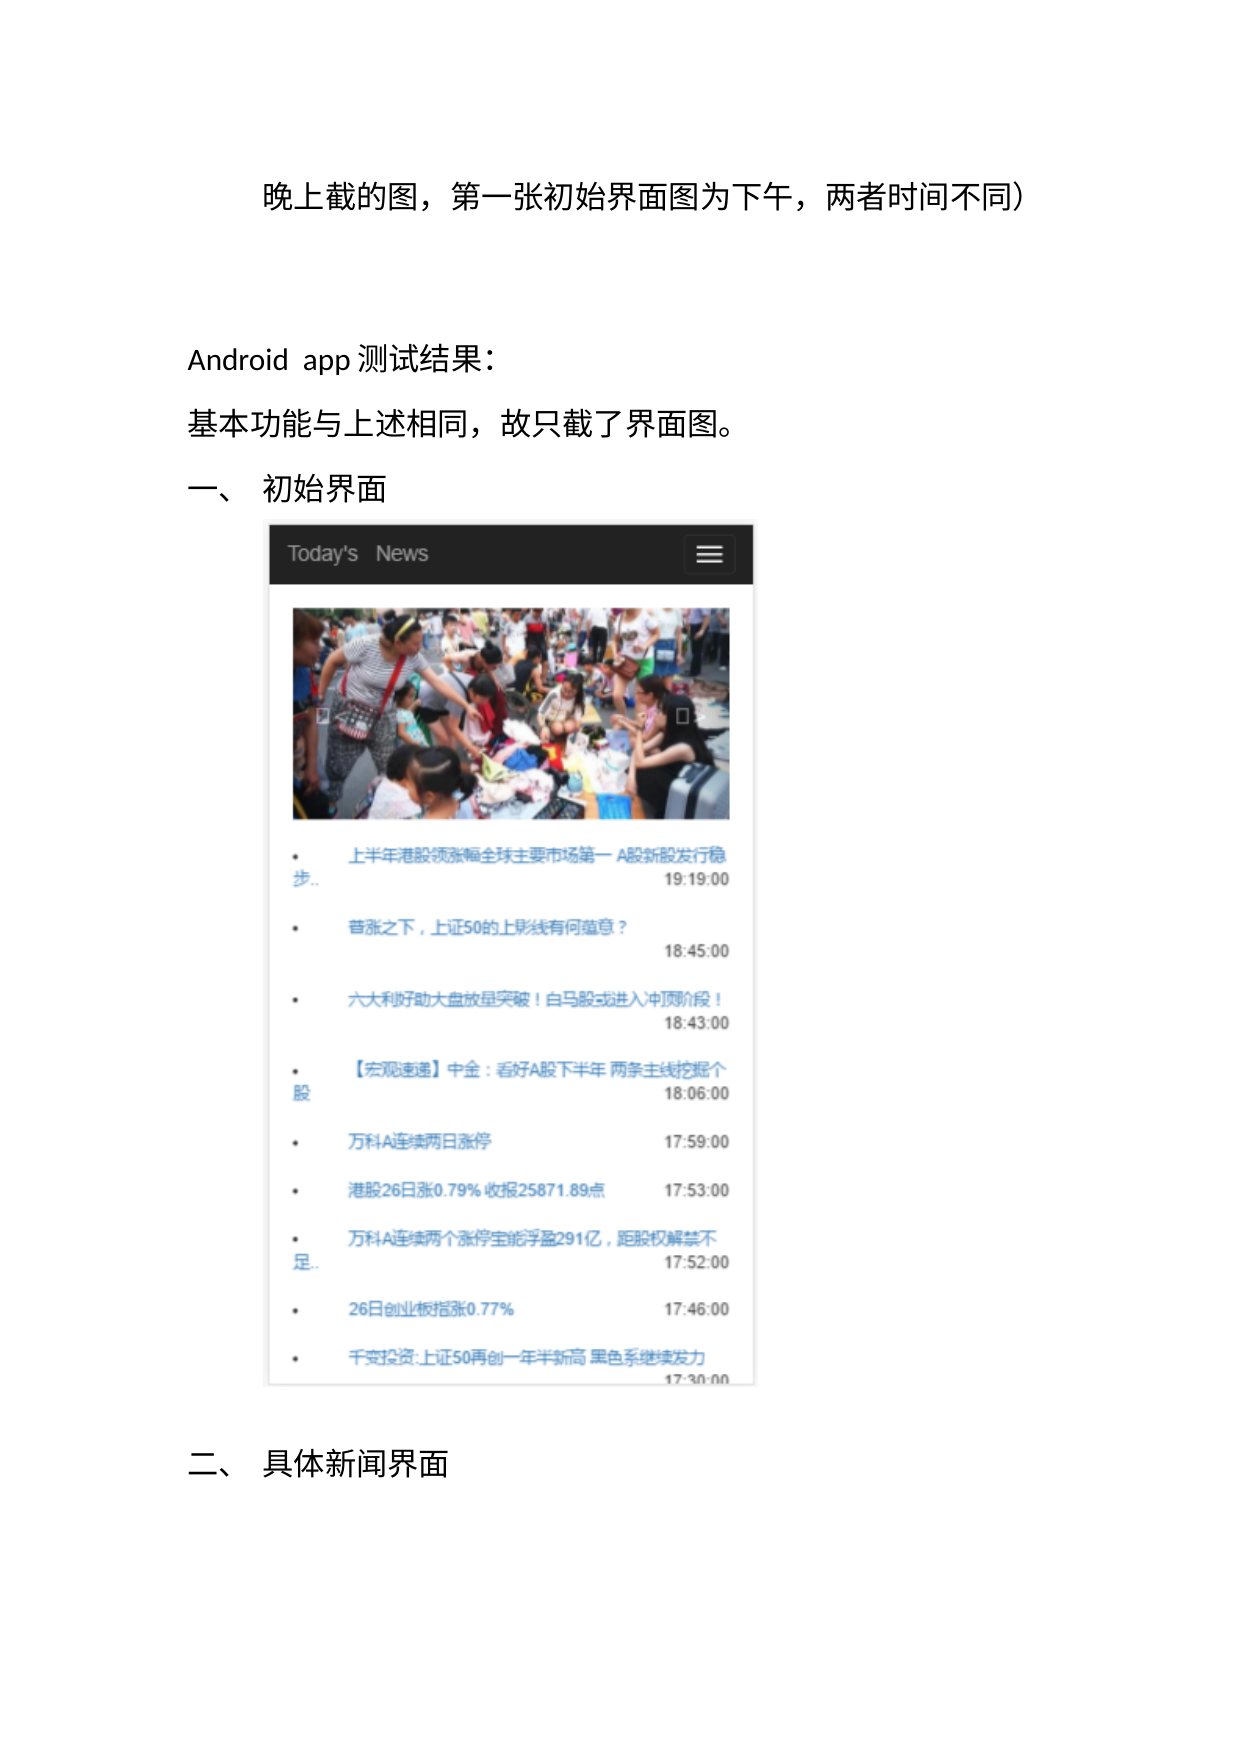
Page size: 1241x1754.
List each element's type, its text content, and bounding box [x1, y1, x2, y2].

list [262, 162, 1053, 227]
text 基本功能与上述相同，故只截了界面图。 [187, 389, 1053, 454]
list 具体新闻界面 [187, 1429, 1053, 1494]
text Android app测试结果： [187, 324, 1053, 389]
picture [262, 519, 758, 1387]
list 初始界面 [187, 454, 1053, 519]
